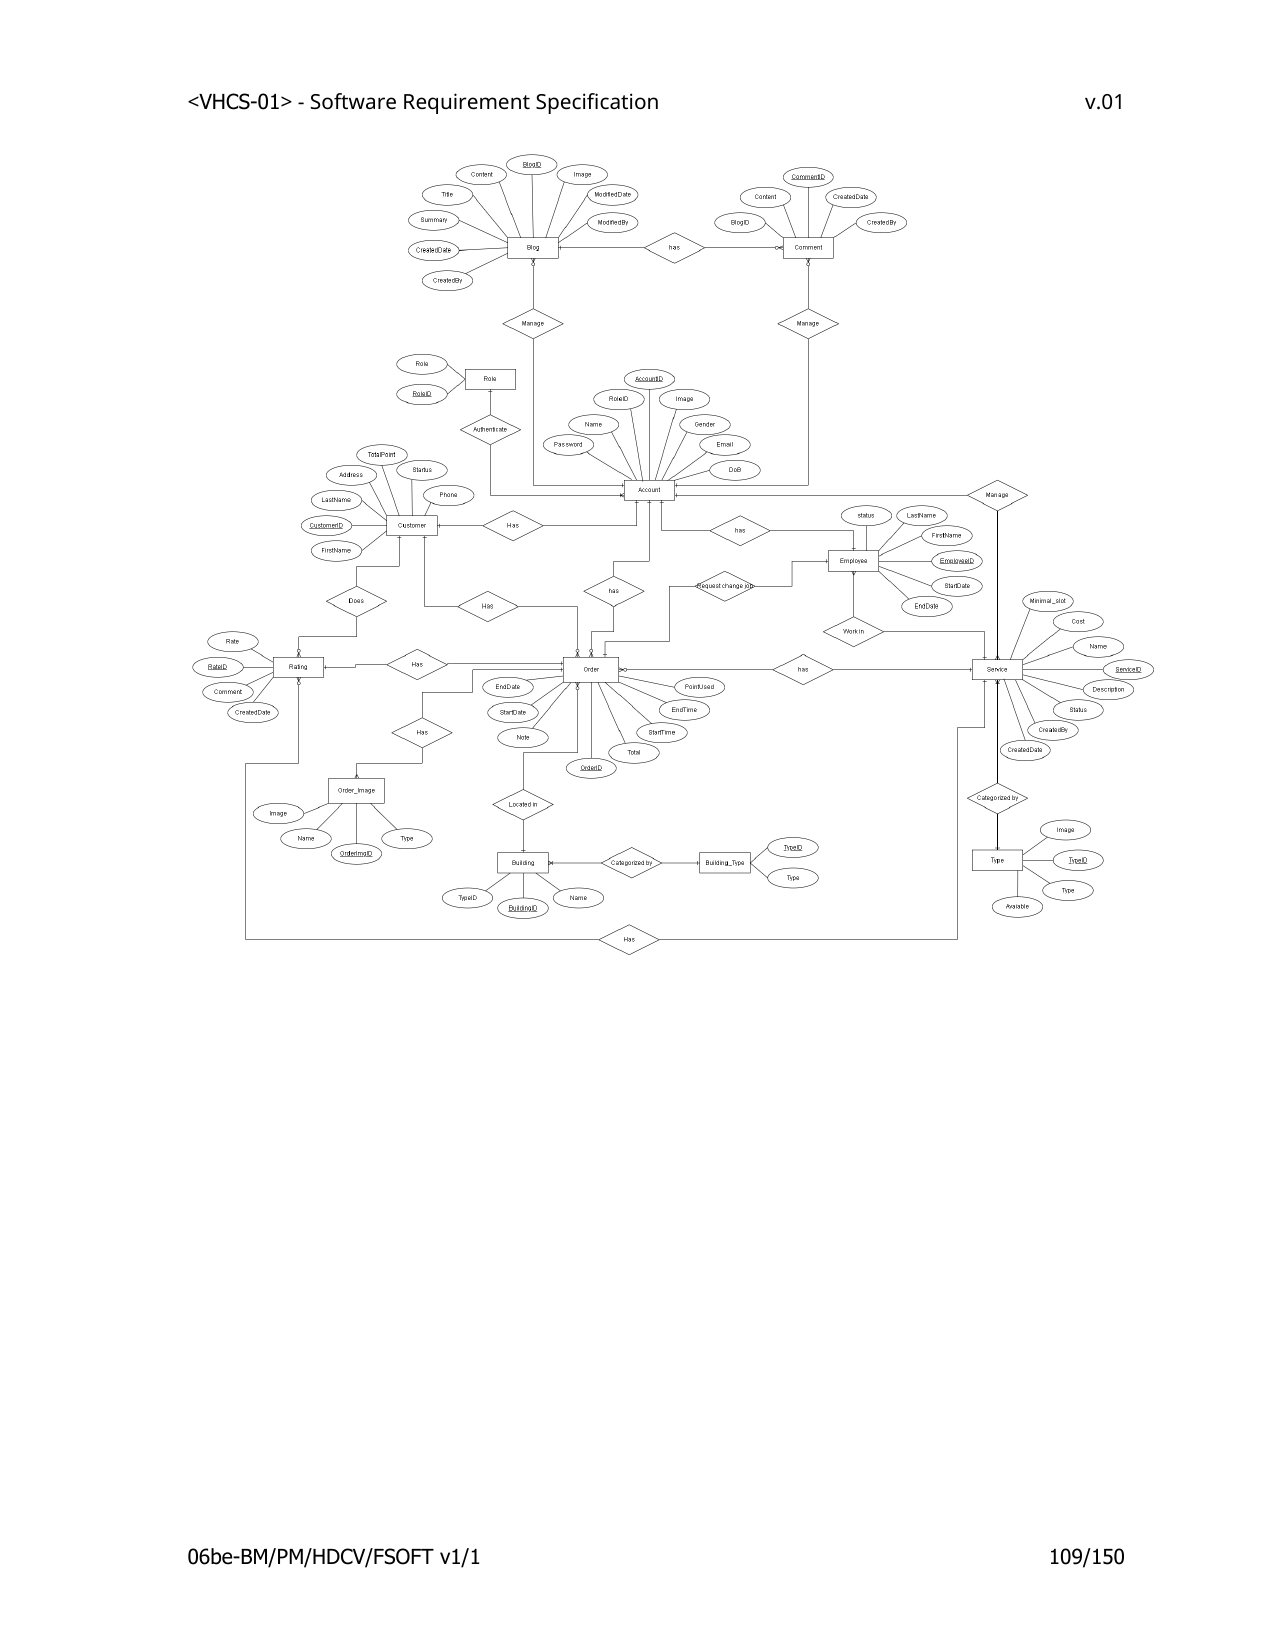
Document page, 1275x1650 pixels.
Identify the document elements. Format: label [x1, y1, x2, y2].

picture [187, 150, 1159, 960]
